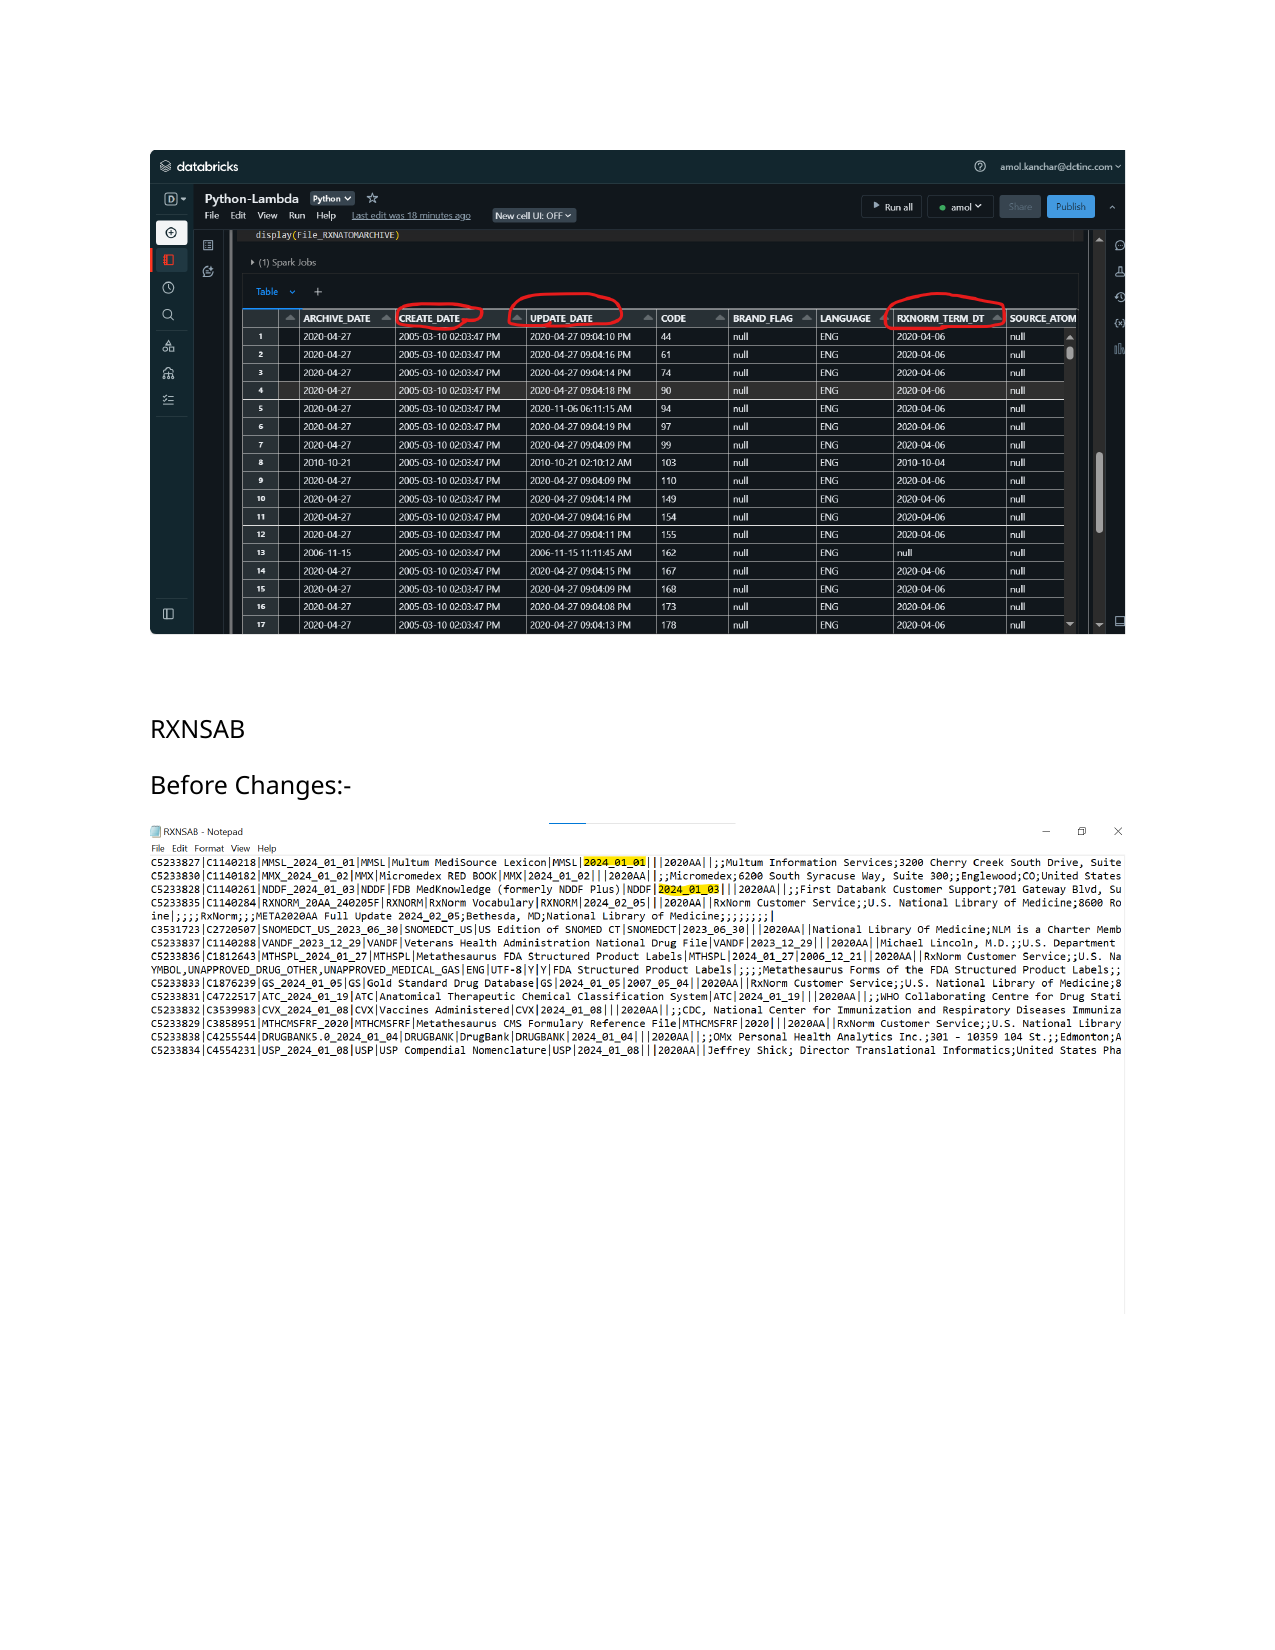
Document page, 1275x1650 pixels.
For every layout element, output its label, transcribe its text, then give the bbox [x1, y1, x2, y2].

picture [150, 150, 1125, 635]
text Before Changes:- [150, 768, 1125, 802]
text RXNSAB [150, 712, 1125, 746]
picture [150, 823, 1125, 1314]
